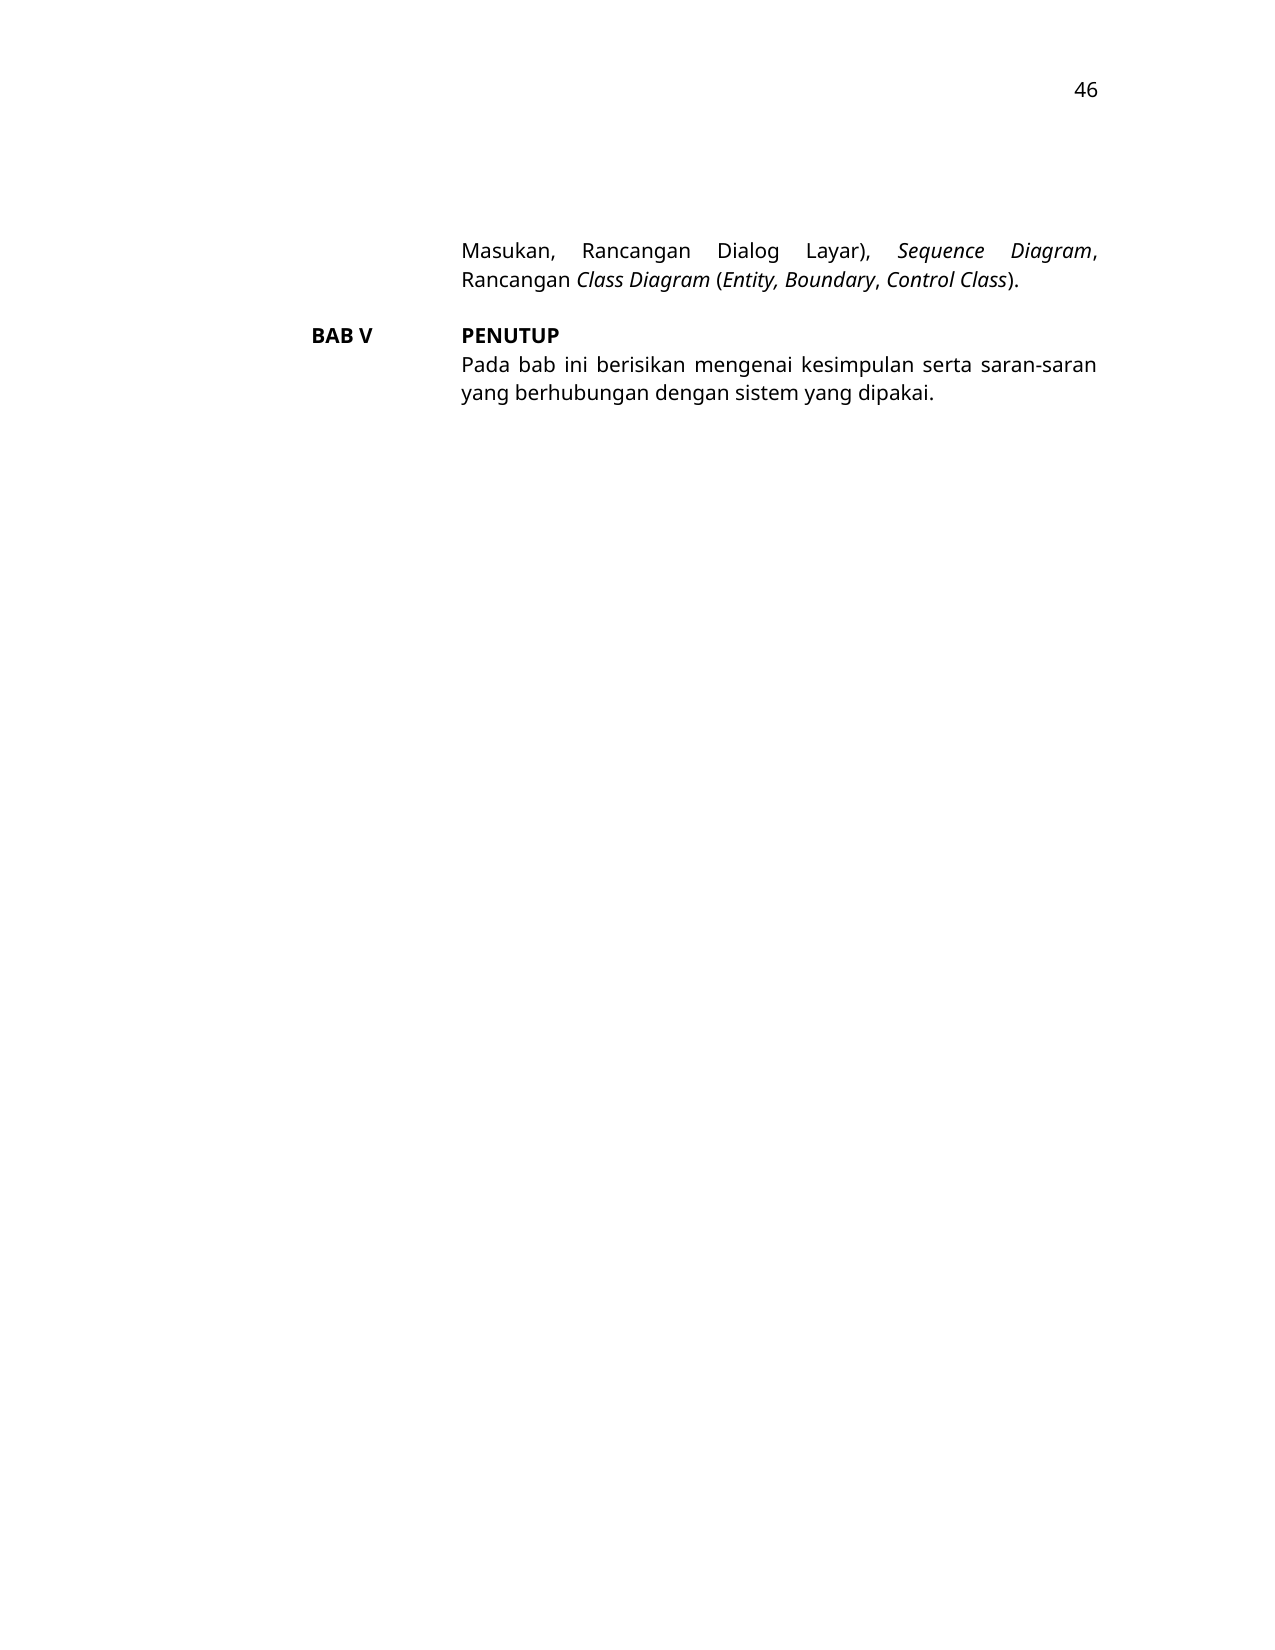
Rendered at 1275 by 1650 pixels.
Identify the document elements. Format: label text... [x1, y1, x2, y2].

text Pada bab ini berisikan mengenai kesimpulan serta saran-saran yang berhubungan dengan sistem yang dipakai. [311, 350, 1098, 407]
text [461, 236, 1098, 293]
text BAB V PENUTUP [311, 322, 1098, 350]
